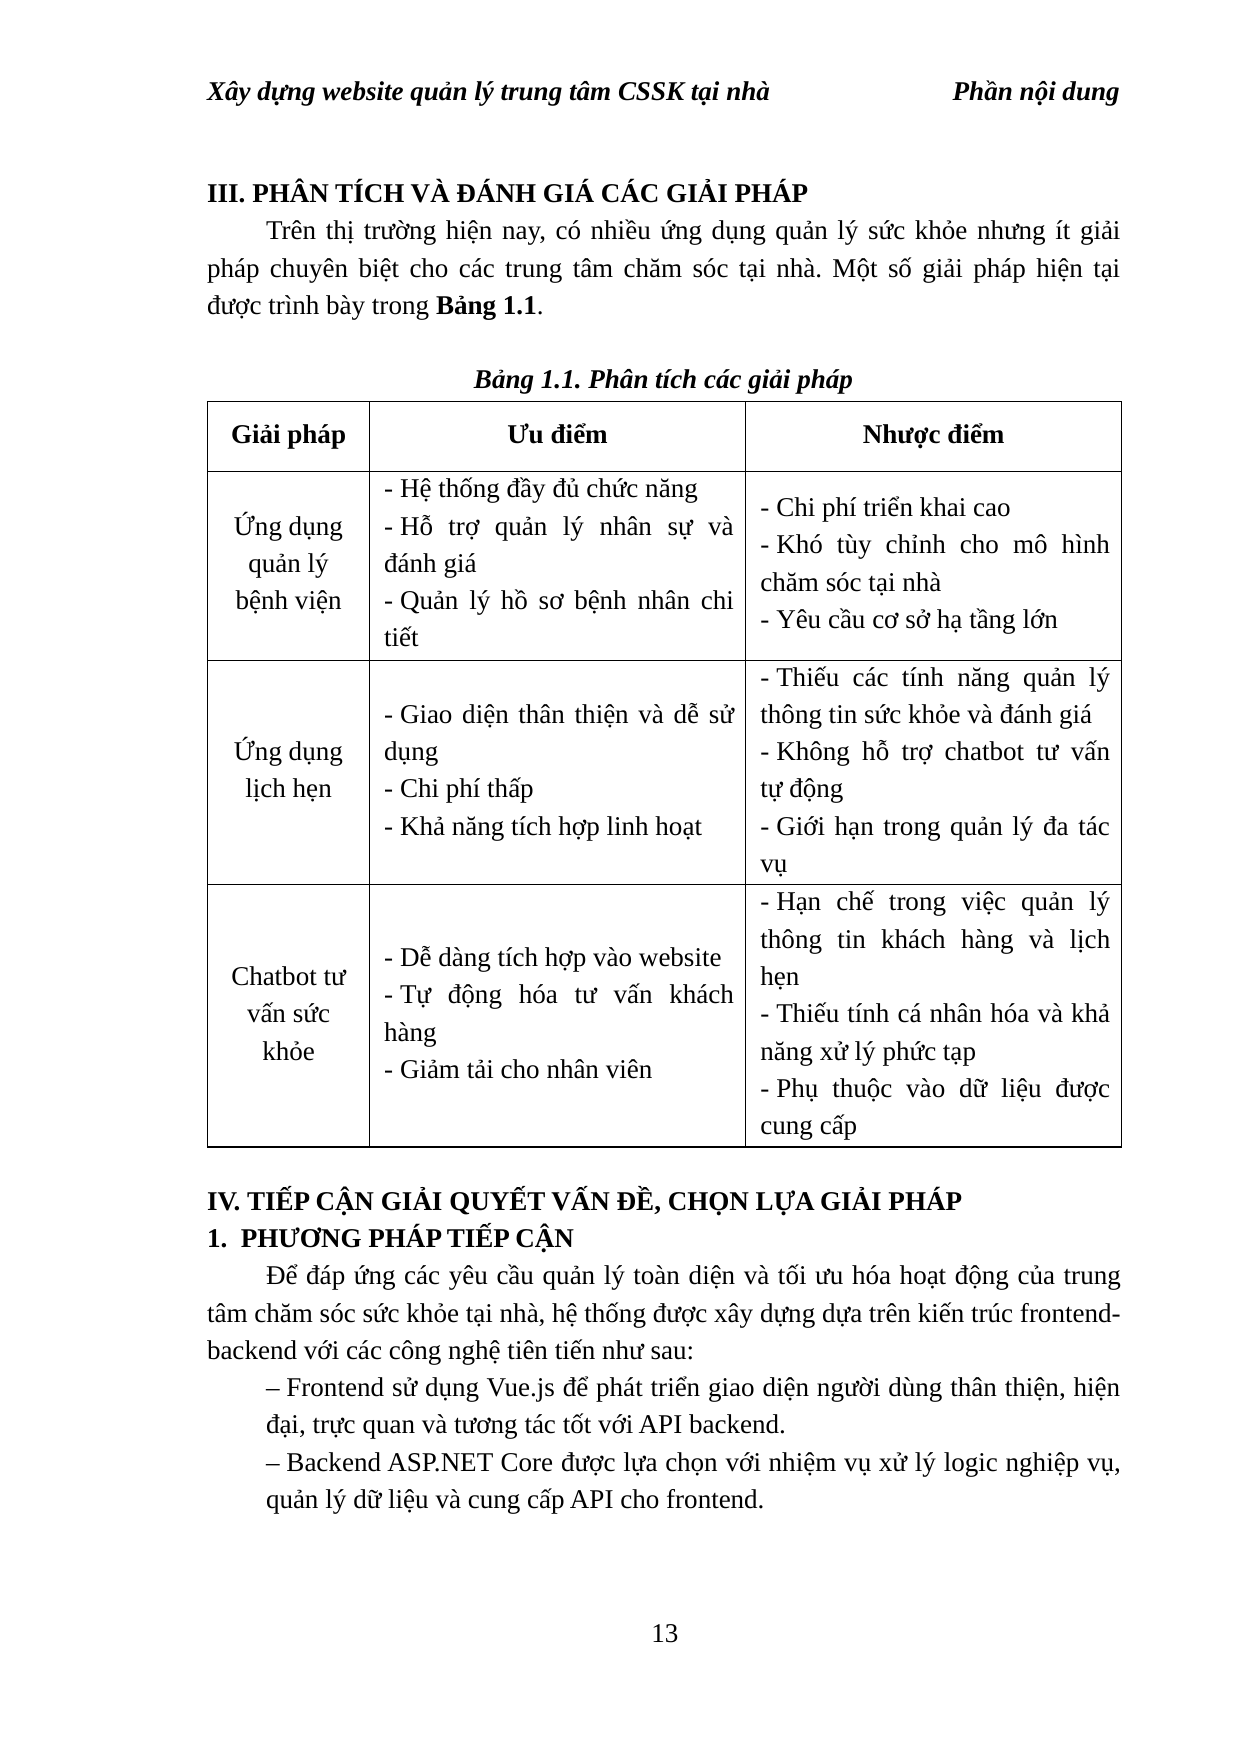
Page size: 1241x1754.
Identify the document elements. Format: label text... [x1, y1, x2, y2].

table_cell Ứng dụng lịch hẹn [208, 661, 369, 884]
table_header Giải pháp [208, 402, 369, 471]
text Bảng 1.1. Phân tích các giải pháp [207, 364, 1122, 395]
table_header Nhược điểm [746, 402, 1121, 471]
table_cell Dễ dàng tích hợp vào website Tự động hóa tư vấn khách hàng Giảm tải cho nhân viên [370, 885, 745, 1146]
list Backend ASP.NET Core được lựa chọn với nhiệm vụ xử lý logic nghiệp vụ, quản lý dữ liệu và cung cấp API cho frontend. [266, 1446, 1122, 1514]
table_cell Giao diện thân thiện và dễ sử dụng Chi phí thấp Khả năng tích hợp linh hoạt [370, 661, 745, 884]
table_cell Hạn chế trong việc quản lý thông tin khách hàng và lịch hẹn Thiếu tính cá nhân hóa và khả năng xử lý phức tạp Phụ thuộc vào dữ liệu được cung cấp [746, 885, 1121, 1146]
table_cell Thiếu các tính năng quản lý thông tin sức khỏe và đánh giá Không hỗ trợ chatbot tư vấn tự động Giới hạn trong quản lý đa tác vụ [746, 661, 1121, 884]
table_cell Chi phí triển khai cao Khó tùy chỉnh cho mô hình chăm sóc tại nhà Yêu cầu cơ sở hạ tầng lớn [746, 472, 1121, 659]
subtitle PHÂN TÍCH VÀ ĐÁNH GIÁ CÁC GIẢI PHÁP [207, 177, 1122, 208]
list Frontend sử dụng Vue.js để phát triển giao diện người dùng thân thiện, hiện đại, trực quan và tương tác tốt với API backend. [266, 1371, 1122, 1440]
table_cell Hệ thống đầy đủ chức năng Hỗ trợ quản lý nhân sự và đánh giá Quản lý hồ sơ bệnh nhân chi tiết [370, 472, 745, 659]
table_cell Chatbot tư vấn sức khỏe [208, 885, 369, 1146]
table_header Ưu điểm [370, 402, 745, 471]
table_cell Ứng dụng quản lý bệnh viện [208, 472, 369, 659]
text Để đáp ứng các yêu cầu quản lý toàn diện và tối ưu hóa hoạt động của trung tâm chăm sóc sức khỏe tại nhà, hệ thống được xây dựng dựa trên kiến trúc frontend-backend với các công nghệ tiên tiến như sau: [207, 1259, 1122, 1365]
text Trên thị trường hiện nay, có nhiều ứng dụng quản lý sức khỏe nhưng ít giải pháp chuyên biệt cho các trung tâm chăm sóc tại nhà. Một số giải pháp hiện tại được trình bày trong Bảng 1.1. [207, 214, 1122, 320]
subtitle TIẾP CẬN GIẢI QUYẾT VẤN ĐỀ, CHỌN LỰA GIẢI PHÁP [207, 1185, 1122, 1216]
subtitle Phương pháp tiếp cận [207, 1222, 1122, 1253]
